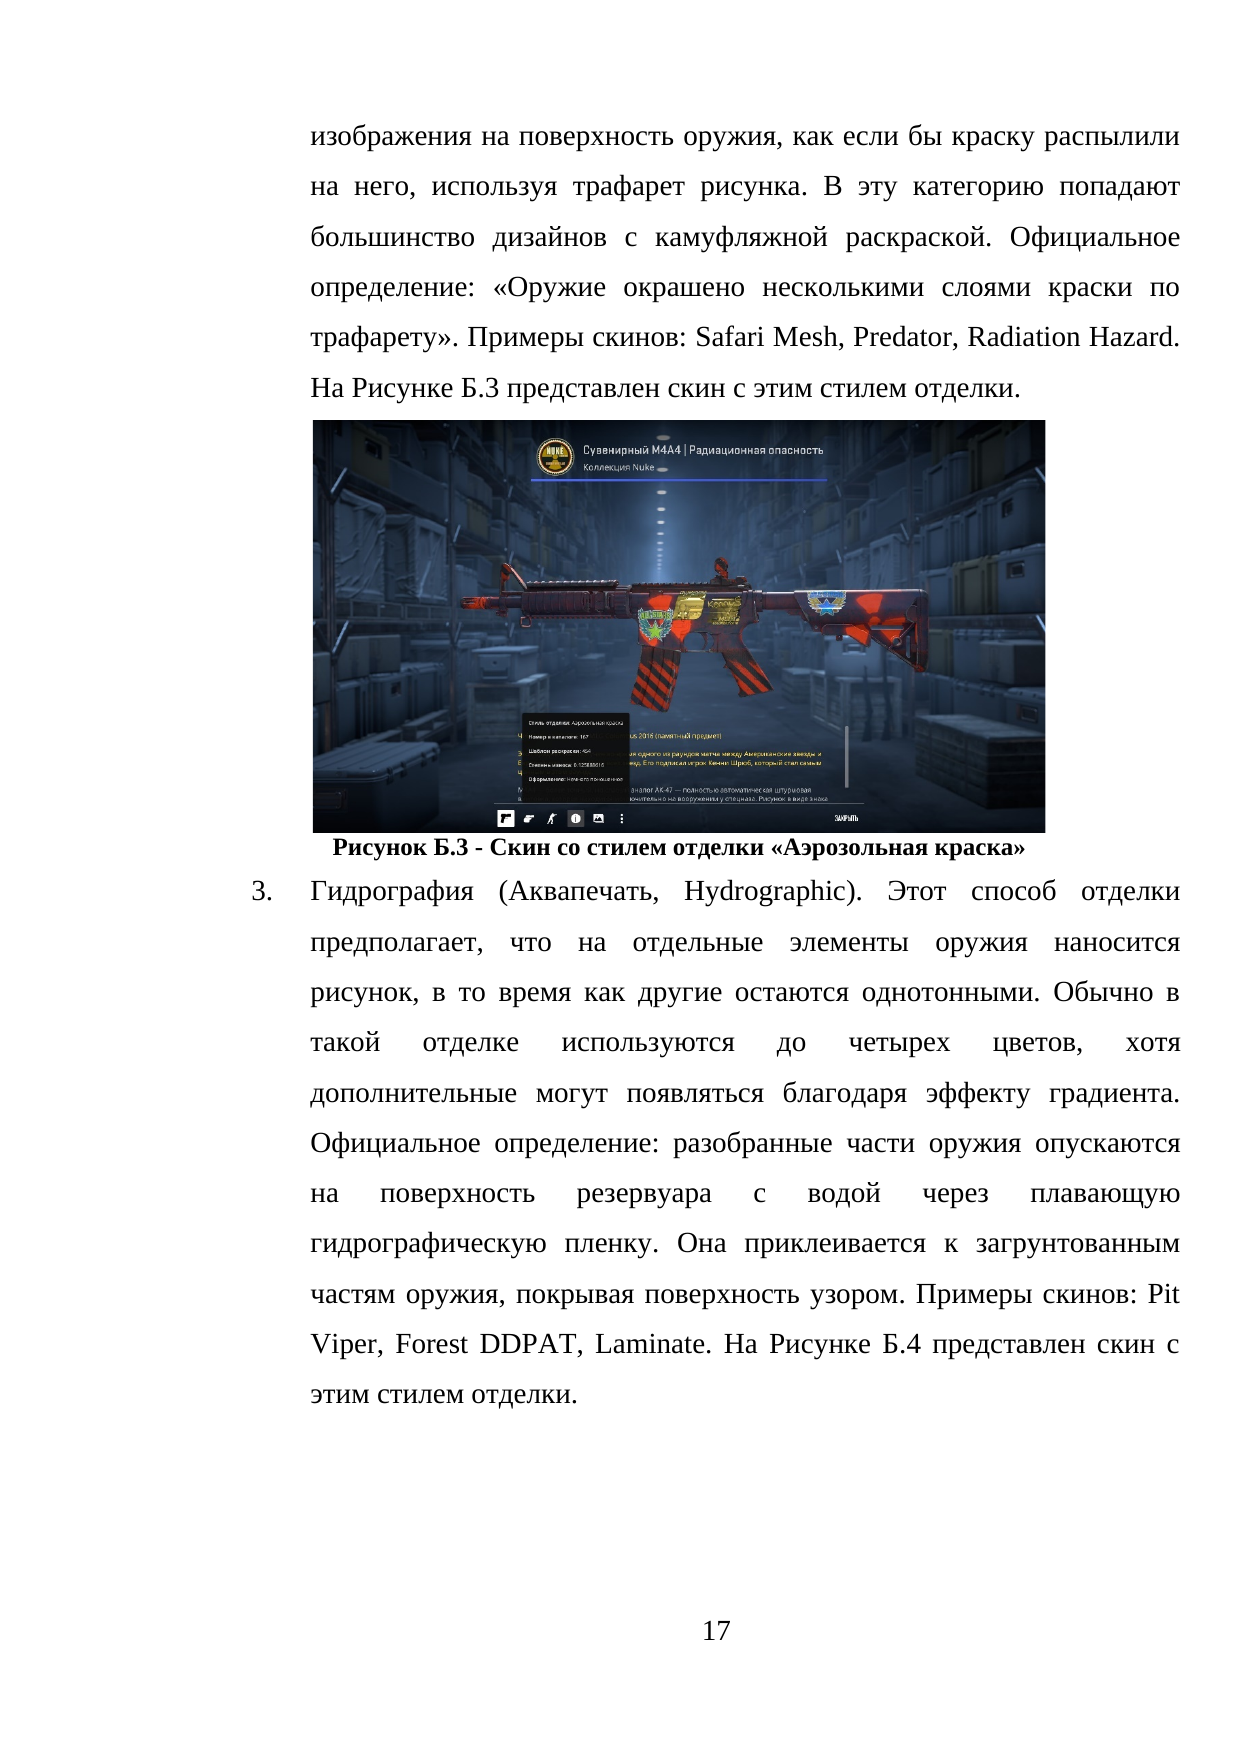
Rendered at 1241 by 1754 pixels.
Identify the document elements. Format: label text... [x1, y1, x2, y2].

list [251, 118, 1181, 403]
text Рисунок Б.3 - Скин со стилем отделки «Аэрозольная краска» [177, 832, 1181, 861]
picture [312, 420, 1046, 833]
list Гидрография (Аквапечать, Hydrographic). Этот способ отделки предполагает, что на отдельные элементы оружия наносится рисунок, в то время как другие остаются однотонными. Обычно в такой отделке используются до четырех цветов, хотя дополнительные могут появляться благодаря эффекту градиента. Официальное определение: разобранные части оружия опускаются на поверхность резервуара с водой через плавающую гидрографическую пленку. Она приклеивается к загрунтованным частям оружия, покрывая поверхность узором. Примеры скинов: Pit Viper, Forest DDPAT, Laminate. На Рисунке Б.4 представлен скин с этим стилем отделки. [251, 873, 1181, 1410]
